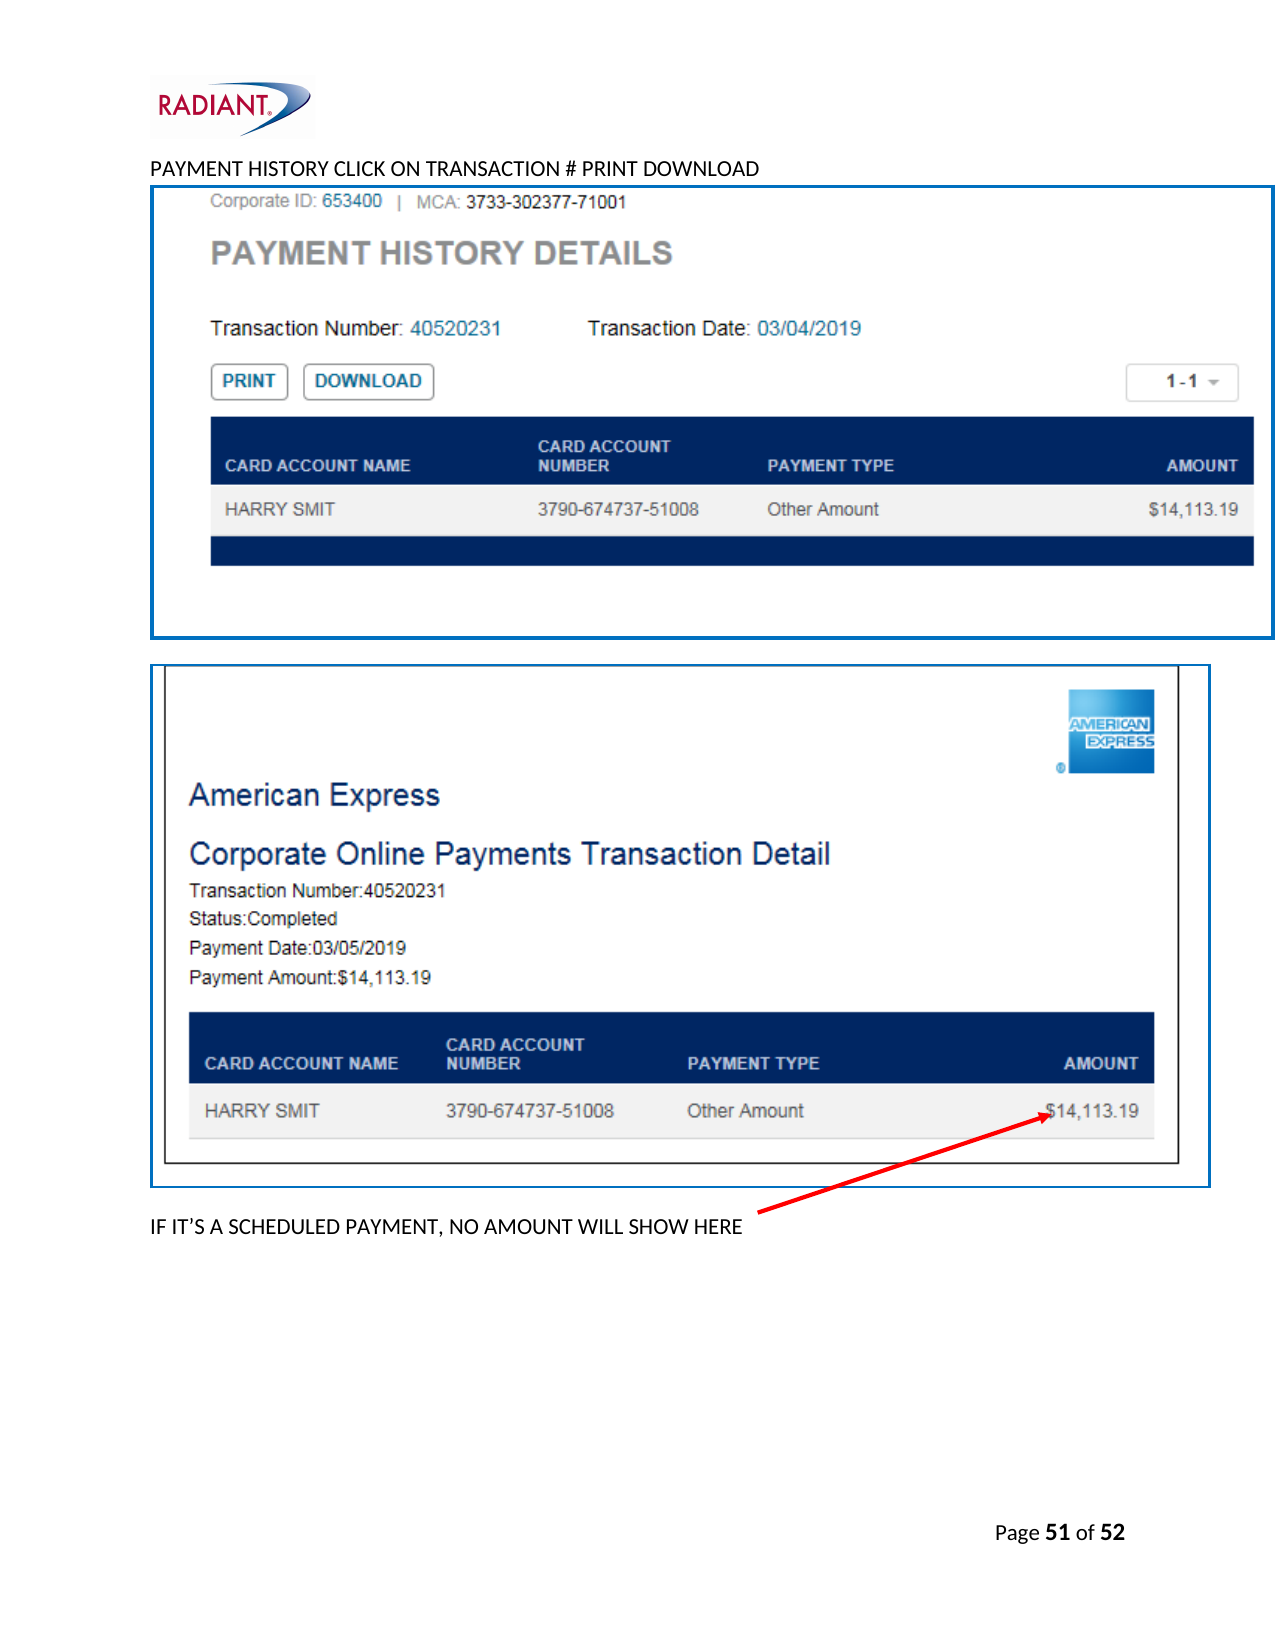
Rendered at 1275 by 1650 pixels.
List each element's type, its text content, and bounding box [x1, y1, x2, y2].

picture [153, 666, 1208, 1186]
text IF IT’S A SCHEDULED PAYMENT, NO AMOUNT WILL SHOW HERE [150, 1212, 1125, 1240]
picture [154, 188, 1271, 636]
picture [150, 75, 316, 139]
text PAYMENT HISTORY CLICK ON TRANSACTION # PRINT DOWNLOAD [150, 154, 1274, 185]
